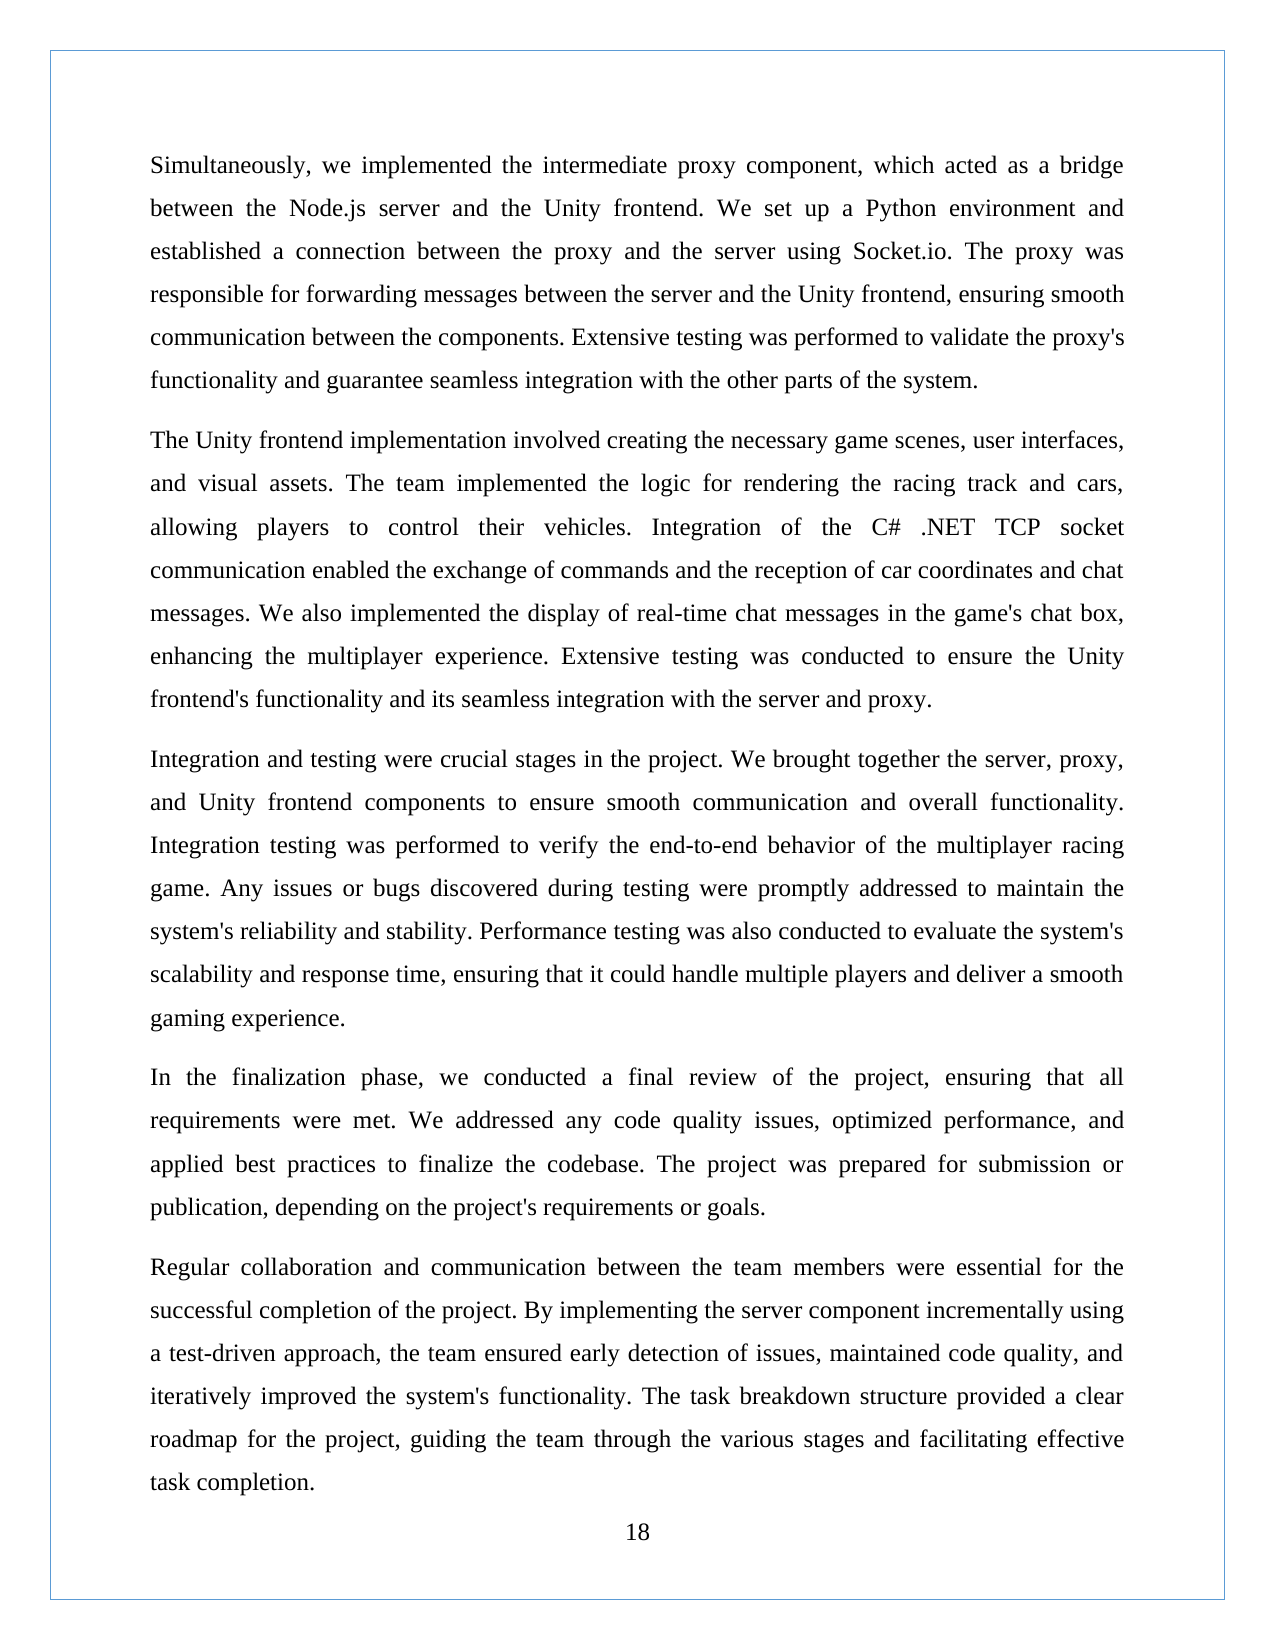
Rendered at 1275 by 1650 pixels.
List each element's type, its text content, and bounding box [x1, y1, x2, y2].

text In the finalization phase, we conducted a final review of the project, ensuring that all requirements were met. We addressed any code quality issues, optimized performance, and applied best practices to finalize the codebase. The project was prepared for submission or publication, depending on the project's requirements or goals. [150, 1062, 1125, 1221]
text Simultaneously, we implemented the intermediate proxy component, which acted as a bridge between the Node.js server and the Unity frontend. We set up a Python environment and established a connection between the proxy and the server using Socket.io. The proxy was responsible for forwarding messages between the server and the Unity frontend, ensuring smooth communication between the components. Extensive testing was performed to validate the proxy's functionality and guarantee seamless integration with the other parts of the system. [150, 150, 1125, 394]
text Regular collaboration and communication between the team members were essential for the successful completion of the project. By implementing the server component incrementally using a test-driven approach, the team ensured early detection of issues, maintained code quality, and iteratively improved the system's functionality. The task breakdown structure provided a clear roadmap for the project, guiding the team through the various stages and facilitating effective task completion. [150, 1252, 1125, 1496]
text The Unity frontend implementation involved creating the necessary game scenes, user interfaces, and visual assets. The team implemented the logic for rendering the racing track and cars, allowing players to control their vehicles. Integration of the C# .NET TCP socket communication enabled the exchange of commands and the reception of car coordinates and chat messages. We also implemented the display of real-time chat messages in the game's chat box, enhancing the multiplayer experience. Extensive testing was conducted to ensure the Unity frontend's functionality and its seamless integration with the server and proxy. [150, 425, 1125, 713]
text Integration and testing were crucial stages in the project. We brought together the server, proxy, and Unity frontend components to ensure smooth communication and overall functionality. Integration testing was performed to verify the end-to-end behavior of the multiplayer racing game. Any issues or bugs discovered during testing were promptly addressed to maintain the system's reliability and stability. Performance testing was also conducted to evaluate the system's scalability and response time, ensuring that it could handle multiple players and deliver a smooth gaming experience. [150, 744, 1125, 1031]
